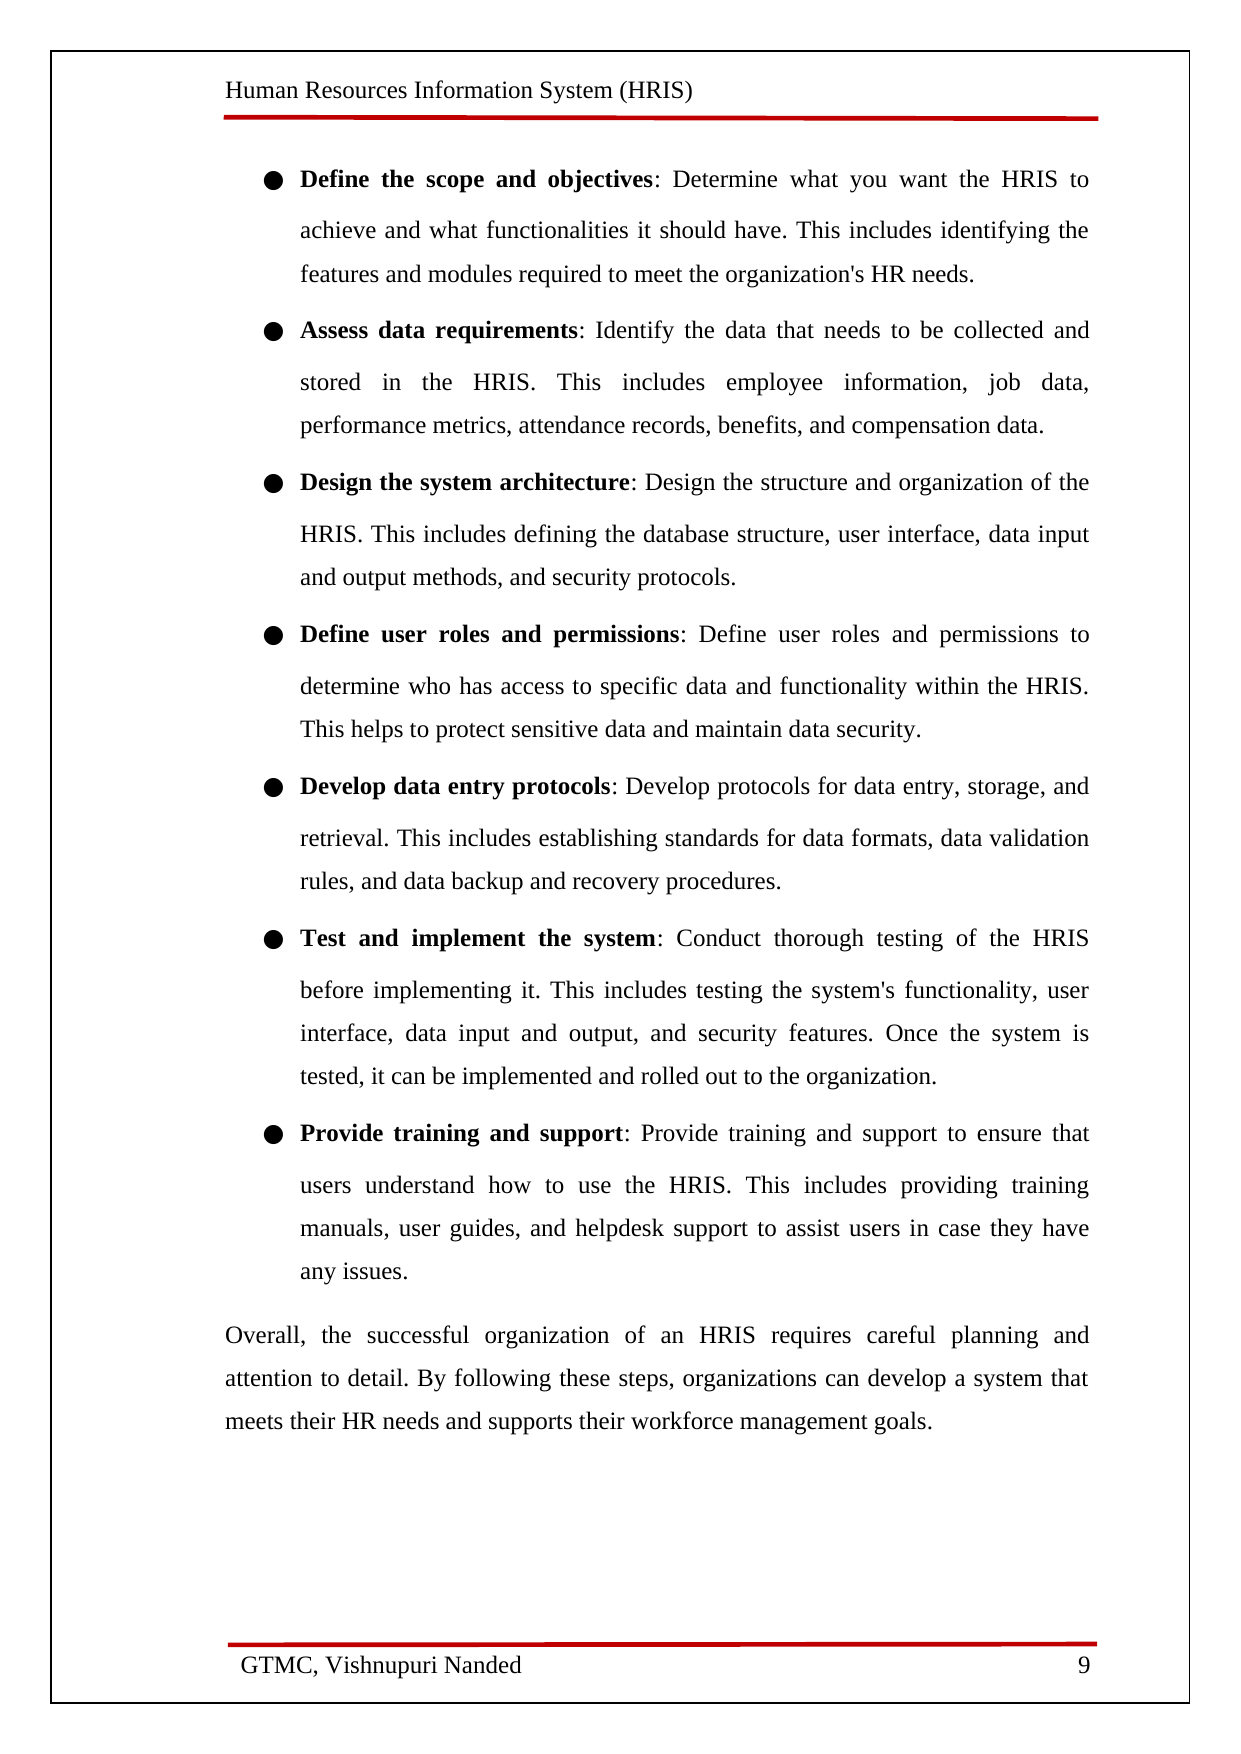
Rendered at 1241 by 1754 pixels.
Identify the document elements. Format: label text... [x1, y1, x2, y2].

list Develop data entry protocols: Develop protocols for data entry, storage, and retrieval. This includes establishing standards for data formats, data validation rules, and data backup and recovery procedures. [262, 757, 1090, 895]
list Define the scope and objectives: Determine what you want the HRIS to achieve and what functionalities it should have. This includes identifying the features and modules required to meet the organization's HR needs. [262, 150, 1090, 287]
list Provide training and support: Provide training and support to ensure that users understand how to use the HRIS. This includes providing training manuals, user guides, and helpdesk support to assist users in case they have any issues. [262, 1104, 1090, 1285]
list Test and implement the system: Conduct thorough testing of the HRIS before implementing it. This includes testing the system's functionality, user interface, data input and output, and security features. Once the system is tested, it can be implemented and rolled out to the organization. [262, 909, 1090, 1090]
text Overall, the successful organization of an HRIS requires careful planning and attention to detail. By following these steps, organizations can develop a system that meets their HR needs and supports their workforce management goals. [225, 1320, 1090, 1435]
list Assess data requirements: Identify the data that needs to be collected and stored in the HRIS. This includes employee information, job data, performance metrics, attendance records, benefits, and compensation data. [262, 302, 1090, 439]
list Design the system architecture: Design the structure and organization of the HRIS. This includes defining the database structure, user interface, data input and output methods, and security protocols. [262, 454, 1090, 591]
list Define user roles and permissions: Define user roles and permissions to determine who has access to specific data and functionality within the HRIS. This helps to protect sensitive data and maintain data security. [262, 606, 1090, 743]
